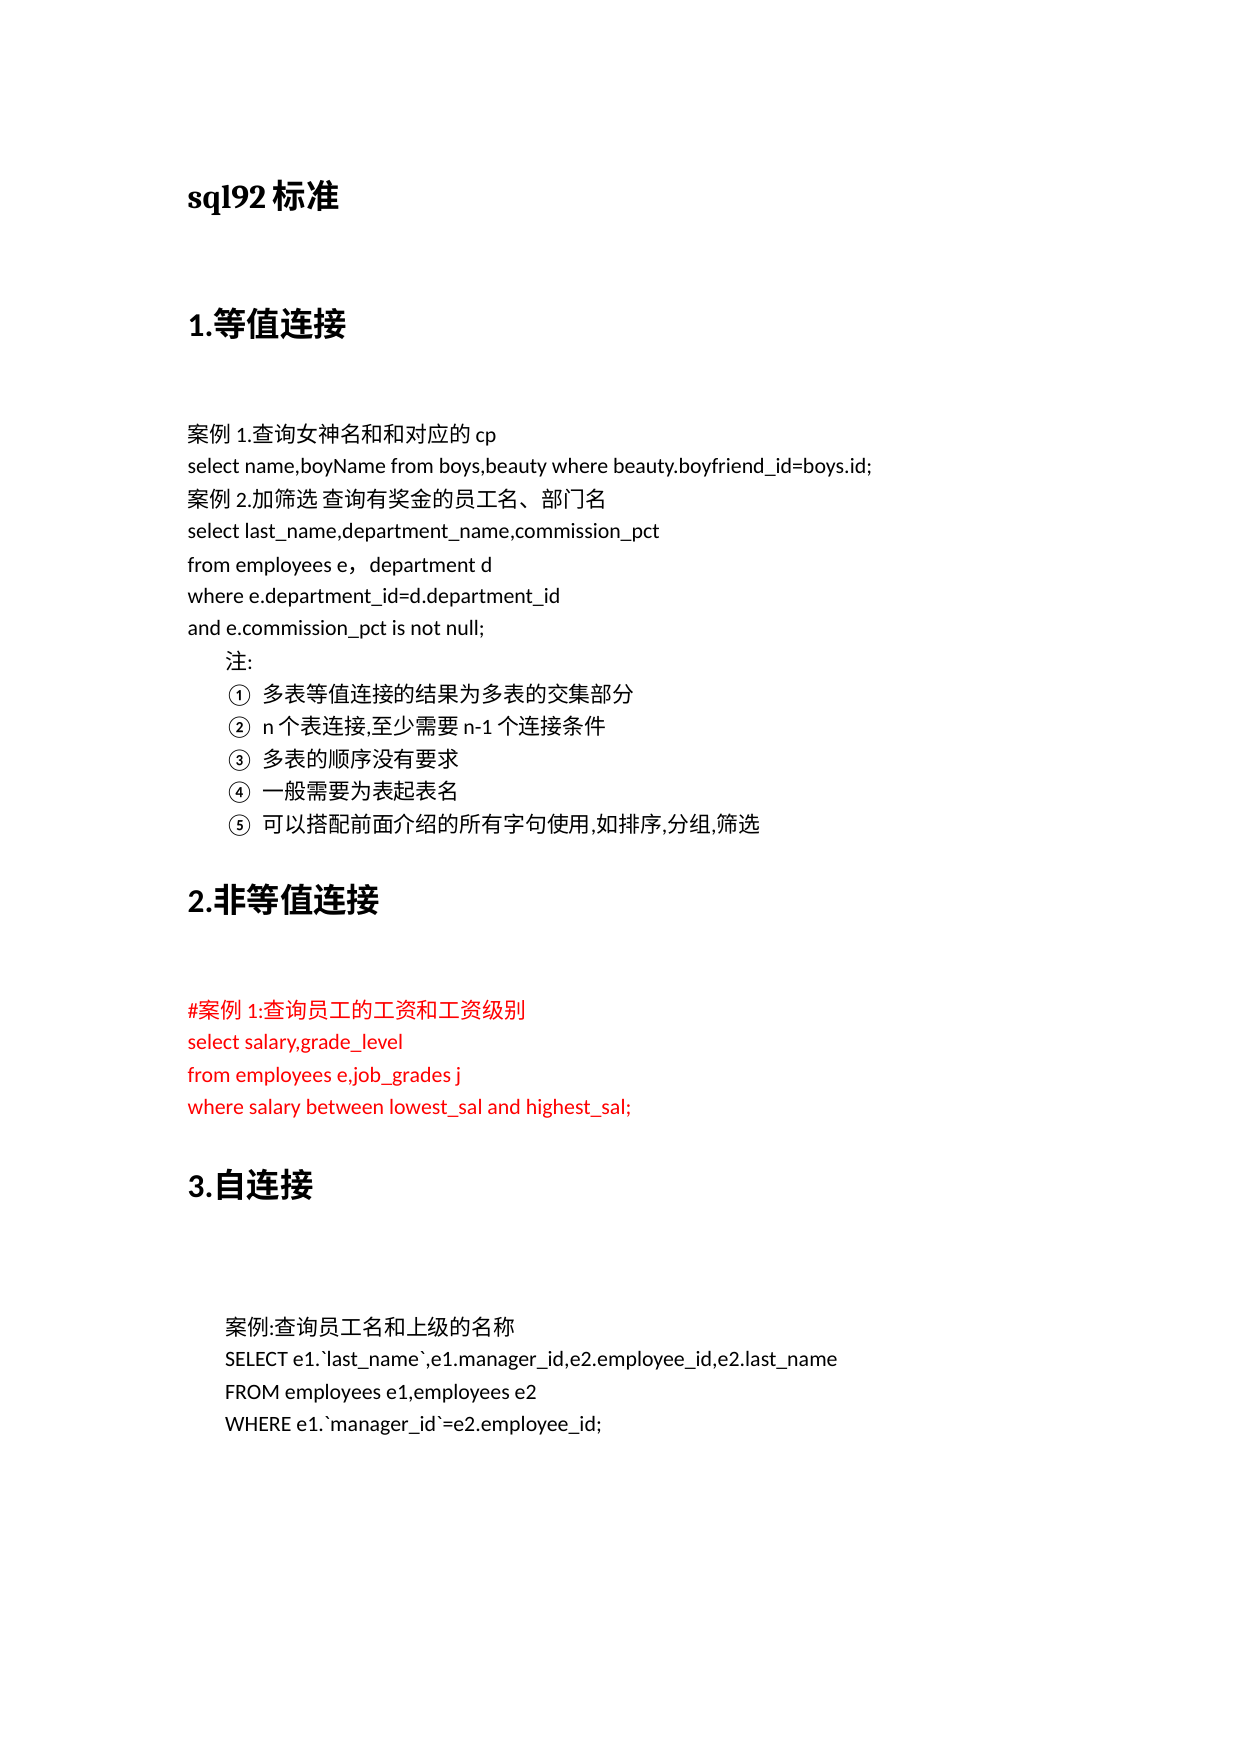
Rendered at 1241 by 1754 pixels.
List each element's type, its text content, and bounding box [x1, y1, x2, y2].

text select last_name,department_name,commission_pct [187, 514, 1053, 546]
subtitle 3.自连接 [187, 1150, 1053, 1215]
list 多表的顺序没有要求 [225, 741, 1053, 774]
text 注: [225, 644, 1053, 676]
list 多表等值连接的结果为多表的交集部分 [225, 676, 1053, 709]
list n个表连接,至少需要n-1个连接条件 [225, 709, 1053, 741]
text 案例1.查询女神名和和对应的cp [187, 416, 1053, 449]
text from employees e,job_grades j [187, 1058, 1053, 1091]
text where salary between lowest_sal and highest_sal; [187, 1091, 1053, 1123]
text and e.commission_pct is not null; [187, 611, 1053, 644]
text where e.department_id=d.department_id [187, 579, 1053, 611]
text FROM employees e1,employees e2 [225, 1375, 1053, 1407]
text SELECT e1.`last_name`,e1.manager_id,e2.employee_id,e2.last_name [187, 1342, 1053, 1375]
list 一般需要为表起表名 [225, 774, 1053, 806]
text select name,boyName from boys,beauty where beauty.boyfriend_id=boys.id; [187, 449, 1053, 481]
text 案例:查询员工名和上级的名称 [225, 1310, 1053, 1342]
subtitle sql92标准 [187, 162, 1053, 227]
text from employees e，department d [187, 546, 1053, 579]
text WHERE e1.`manager_id`=e2.employee_id; [225, 1407, 1053, 1440]
text #案例1:查询员工的工资和工资级别 [187, 993, 1053, 1026]
list 可以搭配前面介绍的所有字句使用,如排序,分组,筛选 [225, 806, 1053, 839]
text 案例2.加筛选 查询有奖金的员工名、部门名 [187, 481, 1053, 514]
subtitle 2.非等值连接 [187, 866, 1053, 931]
subtitle 1.等值连接 [187, 289, 1053, 354]
text select salary,grade_level [187, 1026, 1053, 1058]
